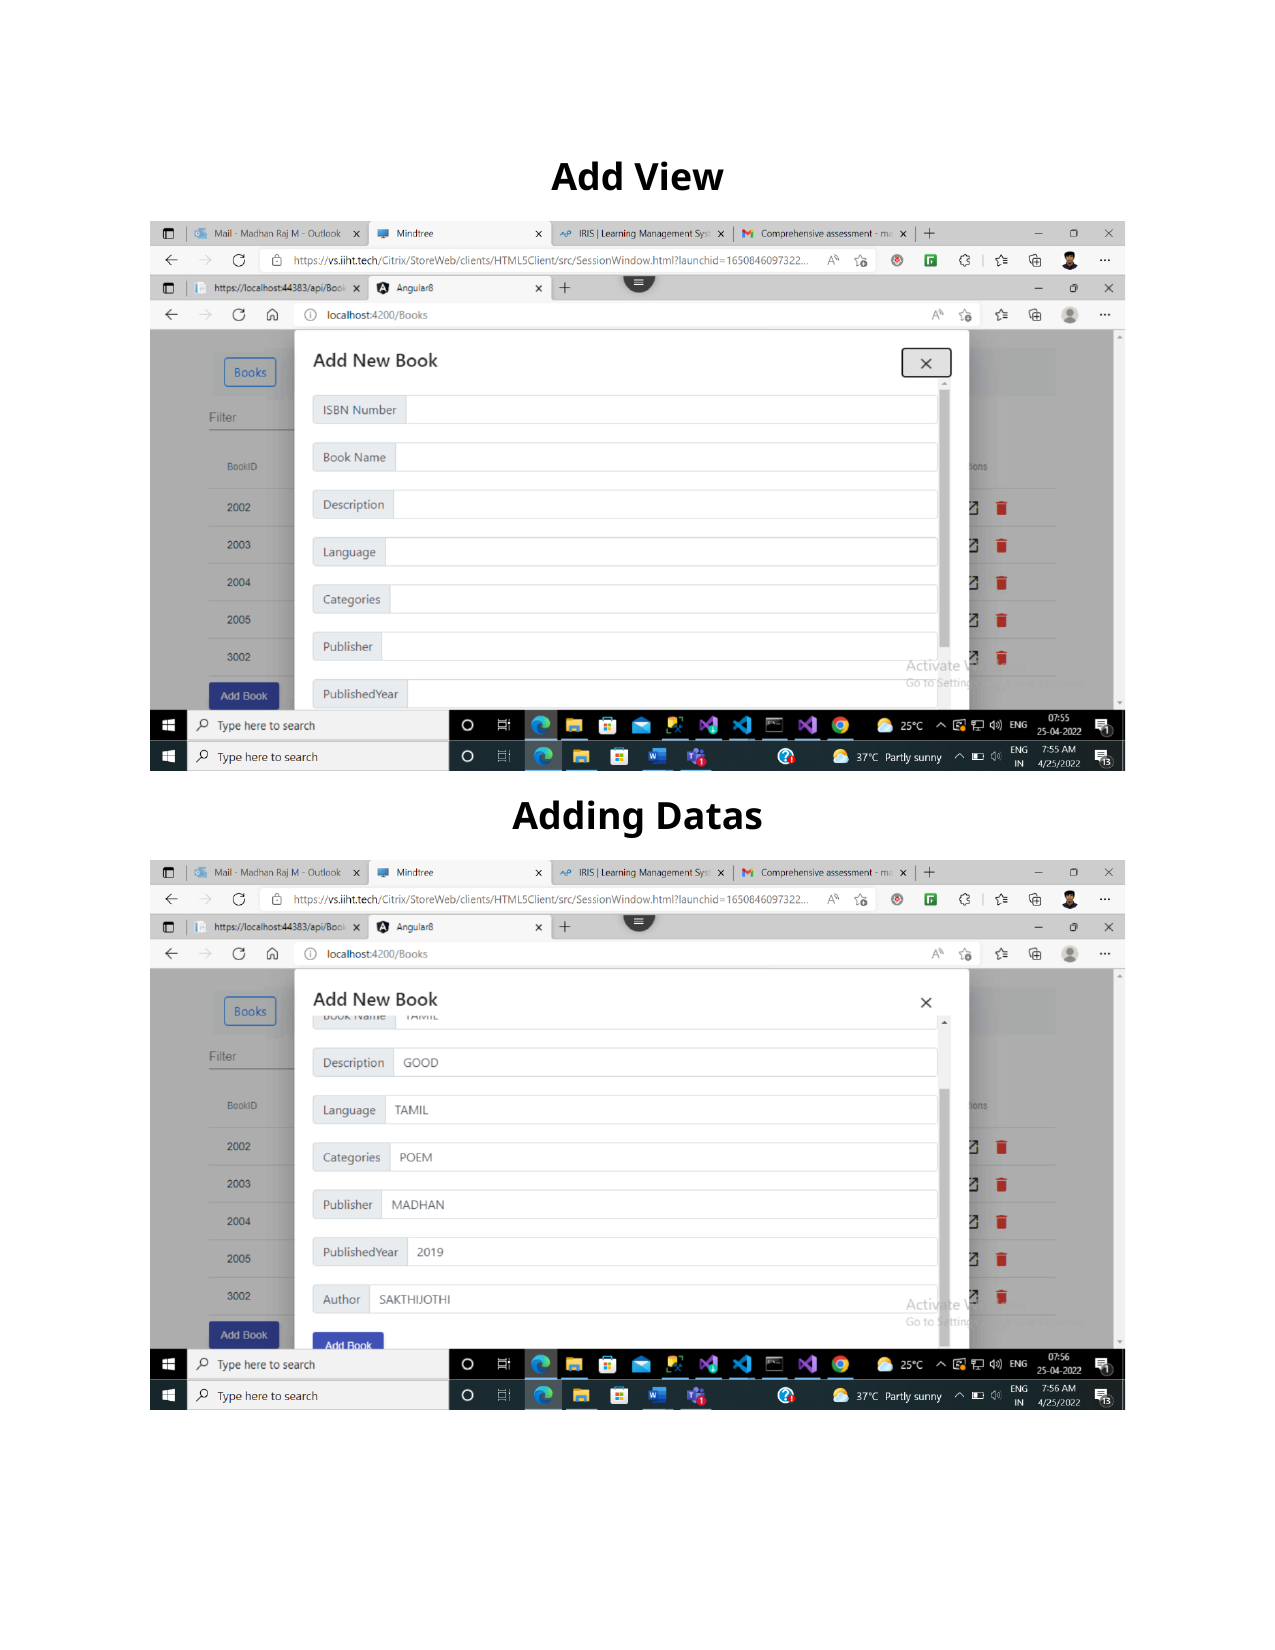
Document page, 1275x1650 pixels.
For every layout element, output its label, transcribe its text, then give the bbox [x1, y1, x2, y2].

picture [150, 221, 1125, 771]
picture [150, 860, 1125, 1410]
text Adding Datas [150, 789, 1125, 840]
text Add View [150, 150, 1125, 201]
